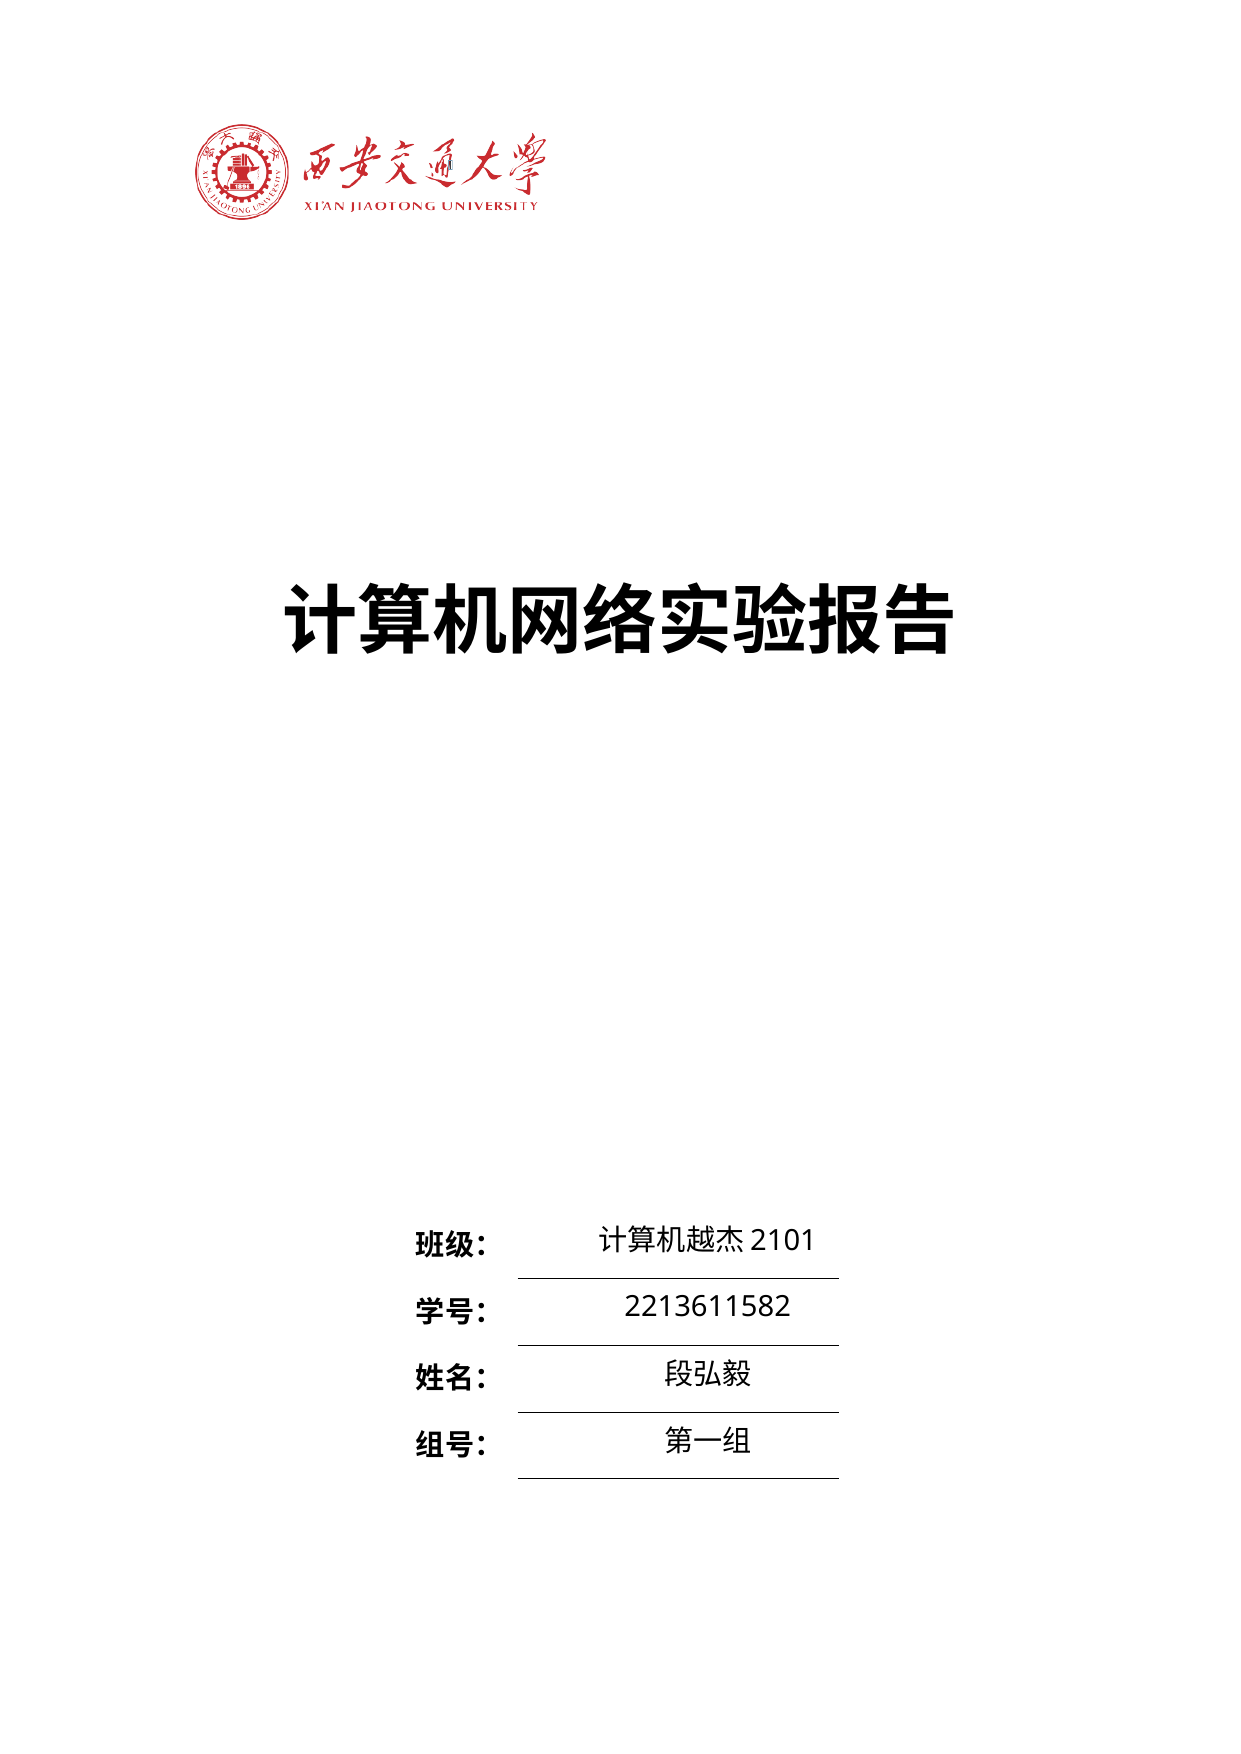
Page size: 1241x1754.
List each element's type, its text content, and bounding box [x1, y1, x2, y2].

picture [187, 122, 553, 226]
table_header 计算机越杰2101 [518, 1212, 839, 1278]
table_cell 2213611582 [518, 1279, 839, 1345]
table_cell 学号： [401, 1278, 517, 1345]
table_cell 第一组 [518, 1413, 839, 1478]
table_cell 姓名： [401, 1345, 517, 1412]
table_cell 段弘毅 [518, 1346, 839, 1412]
text 计算机网络实验报告 [187, 549, 1053, 679]
table_header 班级： [401, 1212, 517, 1278]
table_cell 组号： [401, 1412, 517, 1478]
